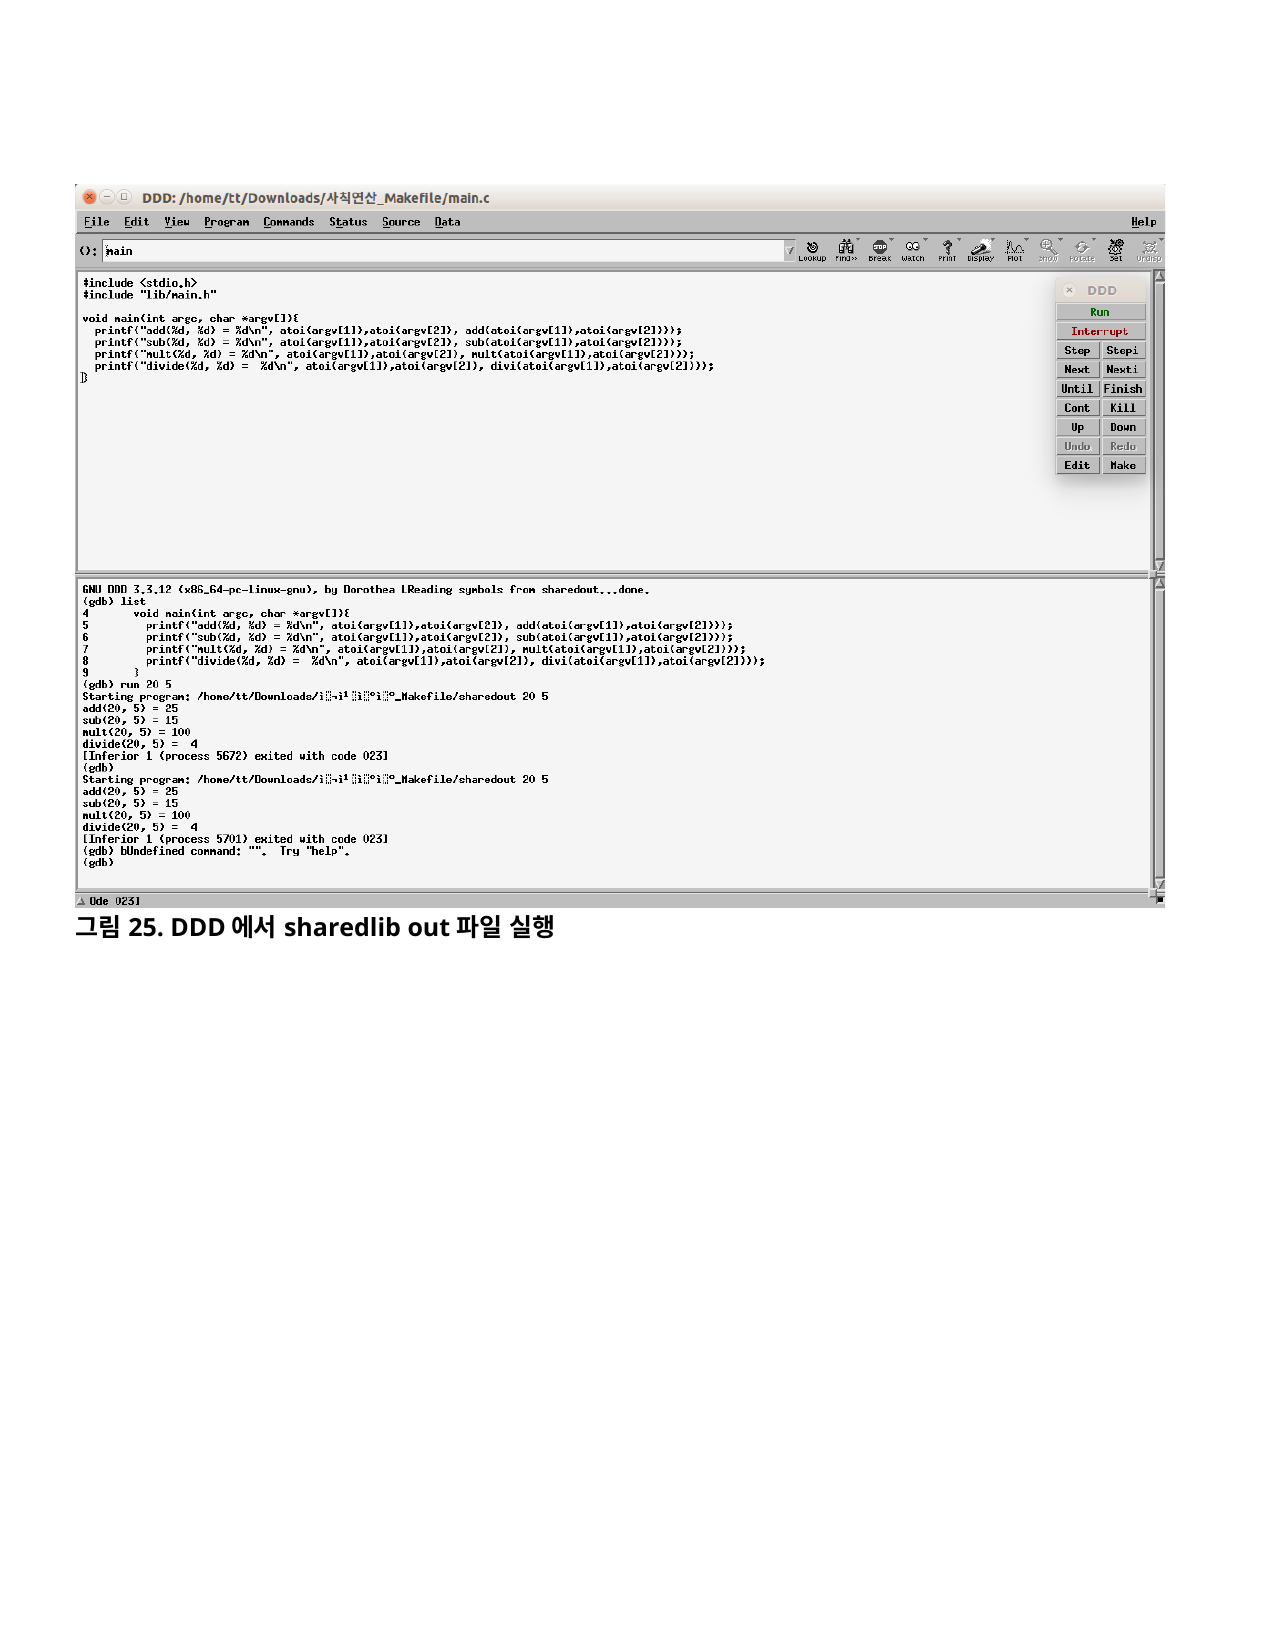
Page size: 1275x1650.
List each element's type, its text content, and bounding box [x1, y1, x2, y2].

picture [75, 184, 1166, 908]
